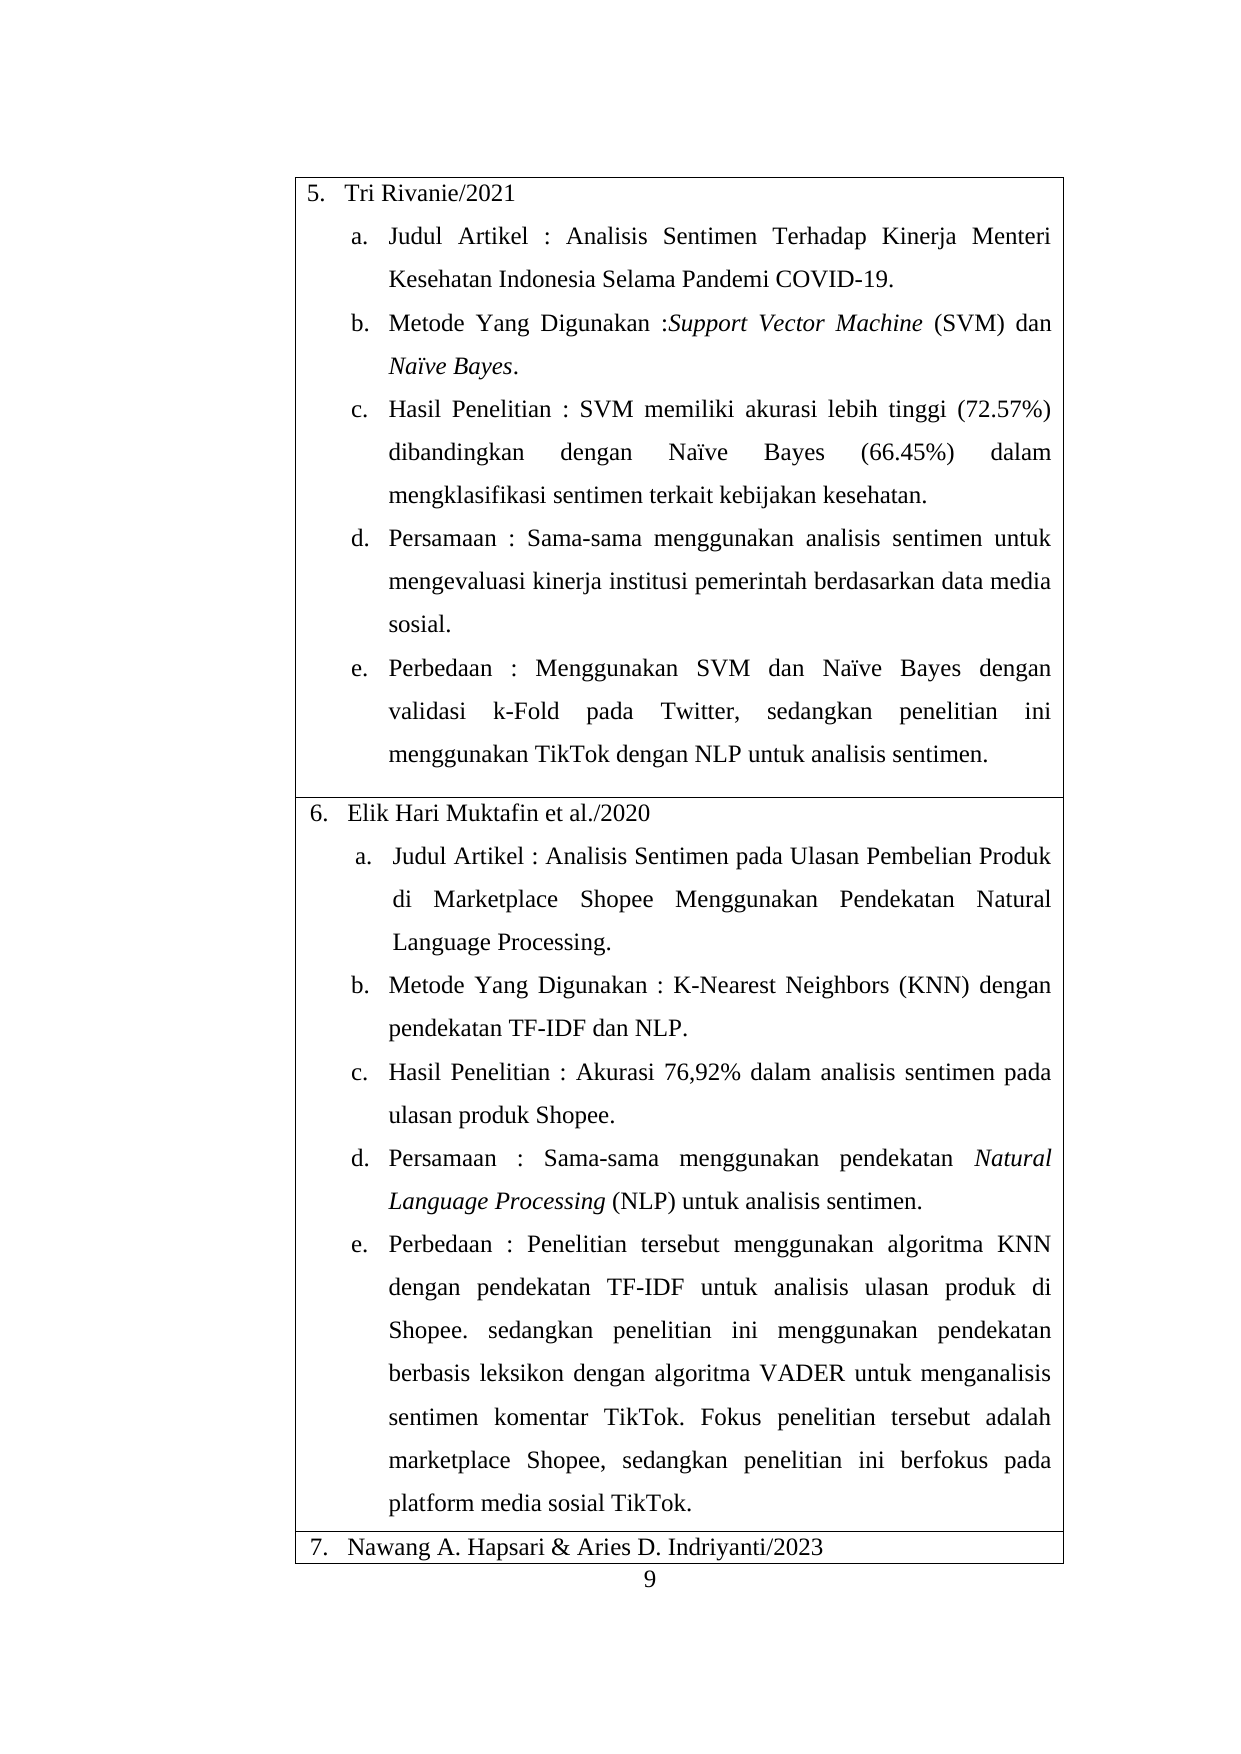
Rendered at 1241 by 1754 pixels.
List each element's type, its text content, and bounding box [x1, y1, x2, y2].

table_cell Elik Hari Muktafin et al./2020 Judul Artikel : Analisis Sentimen pada Ulasan Pembelian Produk di Marketplace Shopee Menggunakan Pendekatan Natural Language Processing. Metode Yang Digunakan : K-Nearest Neighbors (KNN) dengan pendekatan TF-IDF dan NLP. Hasil Penelitian : Akurasi 76,92% dalam analisis sentimen pada ulasan produk Shopee. Persamaan : Sama-sama menggunakan pendekatan Natural Language Processing (NLP) untuk analisis sentimen. Perbedaan : Penelitian tersebut menggunakan algoritma KNN dengan pendekatan TF-IDF untuk analisis ulasan produk di Shopee. sedangkan penelitian ini menggunakan pendekatan berbasis leksikon dengan algoritma VADER untuk menganalisis sentimen komentar TikTok. Fokus penelitian tersebut adalah marketplace Shopee, sedangkan penelitian ini berfokus pada platform media sosial TikTok. [296, 798, 1063, 1531]
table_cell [296, 1532, 1063, 1563]
table_cell Tri Rivanie/2021 Judul Artikel : Analisis Sentimen Terhadap Kinerja Menteri Kesehatan Indonesia Selama Pandemi COVID-19. Metode Yang Digunakan :Support Vector Machine (SVM) dan Naïve Bayes. Hasil Penelitian : SVM memiliki akurasi lebih tinggi (72.57%) dibandingkan dengan Naïve Bayes (66.45%) dalam mengklasifikasi sentimen terkait kebijakan kesehatan. Persamaan : Sama-sama menggunakan analisis sentimen untuk mengevaluasi kinerja institusi pemerintah berdasarkan data media sosial. Perbedaan : Menggunakan SVM dan Naïve Bayes dengan validasi k-Fold pada Twitter, sedangkan penelitian ini menggunakan TikTok dengan NLP untuk analisis sentimen. [296, 178, 1063, 797]
